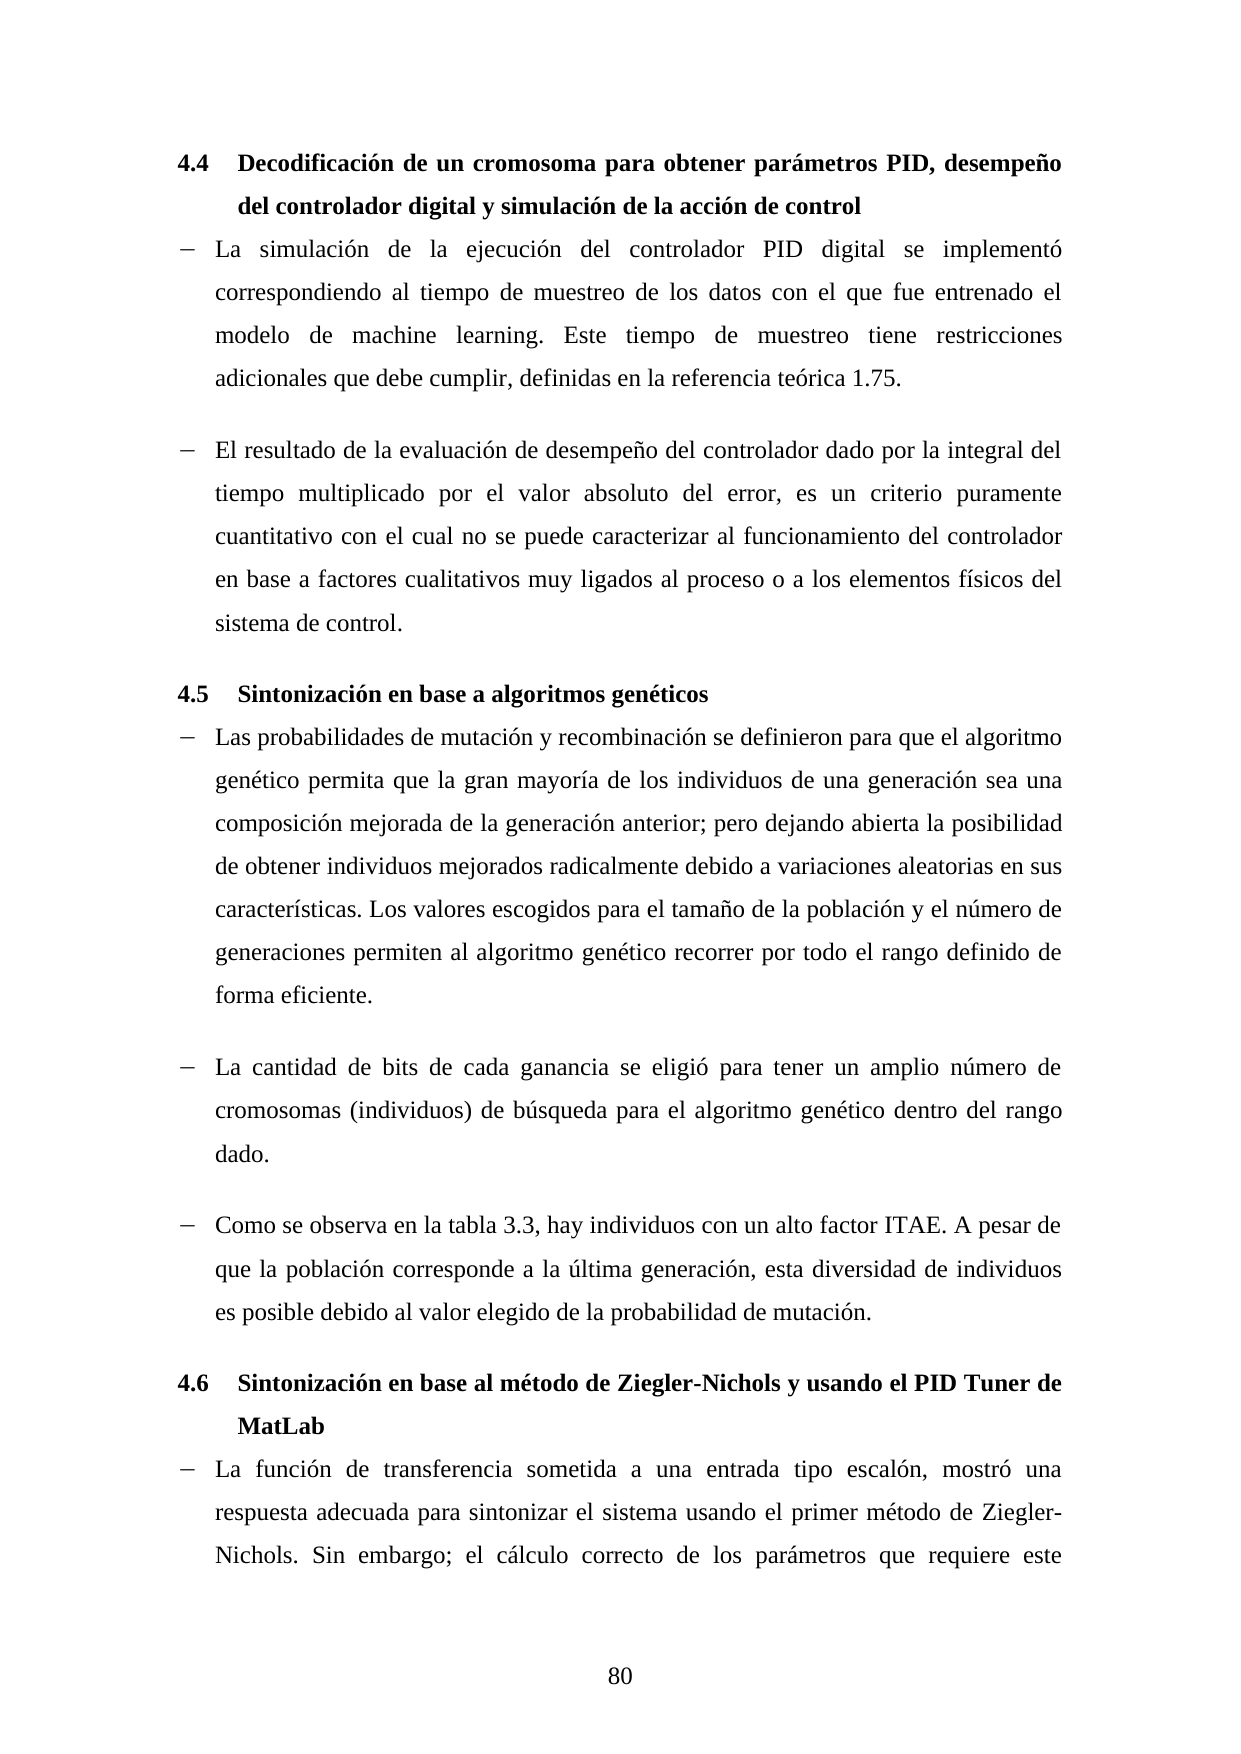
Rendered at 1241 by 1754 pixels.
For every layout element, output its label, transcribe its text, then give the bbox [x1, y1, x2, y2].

list El resultado de la evaluación de desempeño del controlador dado por la integral del tiempo multiplicado por el valor absoluto del error, es un criterio puramente cuantitativo con el cual no se puede caracterizar al funcionamiento del controlador en base a factores cualitativos muy ligados al proceso o a los elementos físicos del sistema de control. [177, 435, 1063, 636]
list La simulación de la ejecución del controlador PID digital se implementó correspondiendo al tiempo de muestreo de los datos con el que fue entrenado el modelo de machine learning. Este tiempo de muestreo tiene restricciones adicionales que debe cumplir, definidas en la referencia teórica 1.75. [177, 234, 1063, 392]
subtitle Sintonización en base a algoritmos genéticos [177, 679, 1063, 707]
list Las probabilidades de mutación y recombinación se definieron para que el algoritmo genético permita que la gran mayoría de los individuos de una generación sea una composición mejorada de la generación anterior; pero dejando abierta la posibilidad de obtener individuos mejorados radicalmente debido a variaciones aleatorias en sus características. Los valores escogidos para el tamaño de la población y el número de generaciones permiten al algoritmo genético recorrer por todo el rango definido de forma eficiente. [177, 722, 1063, 1009]
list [177, 1454, 1063, 1569]
subtitle Sintonización en base al método de Ziegler-Nichols y usando el PID Tuner de MatLab [177, 1368, 1063, 1440]
list La cantidad de bits de cada ganancia se eligió para tener un amplio número de cromosomas (individuos) de búsqueda para el algoritmo genético dentro del rango dado. [177, 1052, 1063, 1167]
list Como se observa en la tabla 3.3, hay individuos con un alto factor ITAE. A pesar de que la población corresponde a la última generación, esta diversidad de individuos es posible debido al valor elegido de la probabilidad de mutación. [177, 1211, 1063, 1326]
subtitle Decodificación de un cromosoma para obtener parámetros PID, desempeño del controlador digital y simulación de la acción de control [177, 148, 1063, 219]
